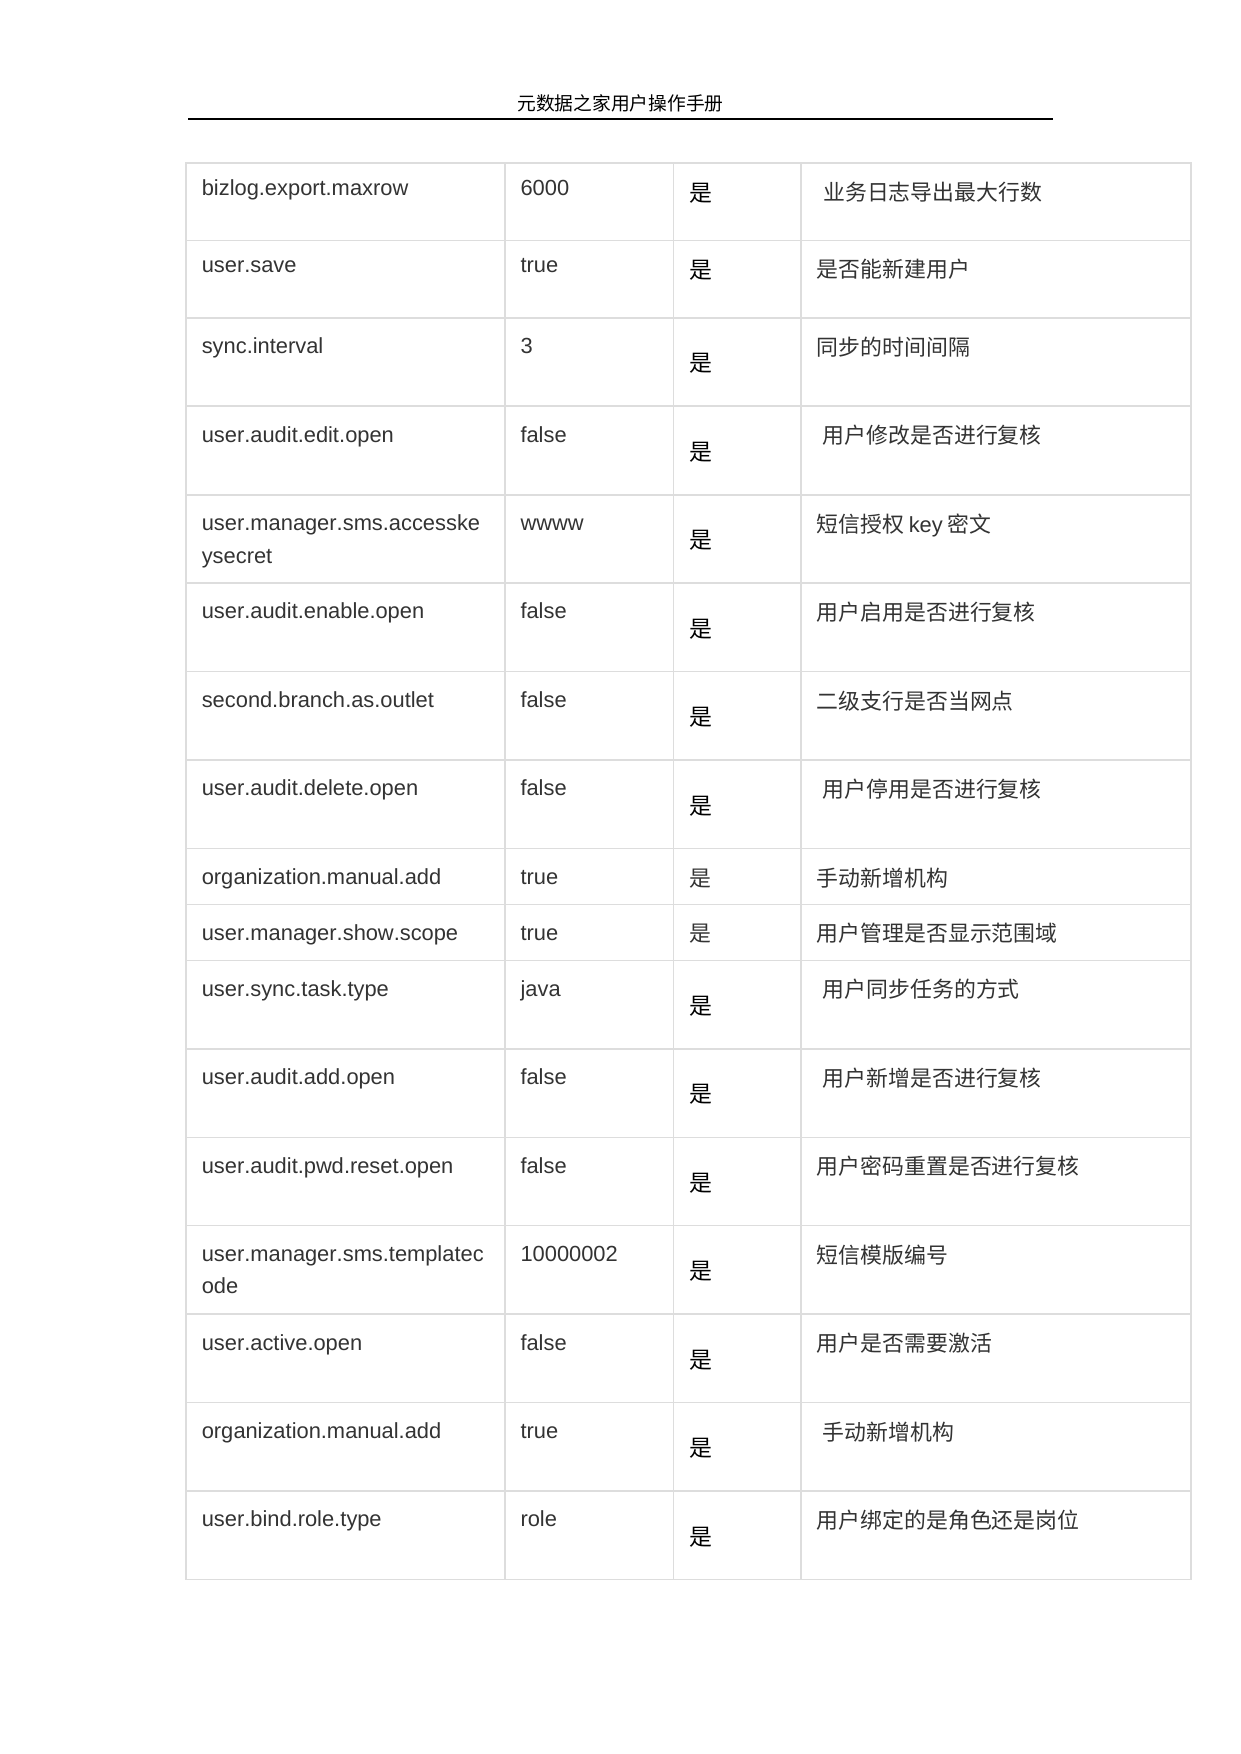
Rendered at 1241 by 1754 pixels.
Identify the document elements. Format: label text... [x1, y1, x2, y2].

table_cell 是 [674, 961, 800, 1048]
table_cell 是 [674, 905, 800, 959]
table_cell 是 [674, 164, 800, 239]
table_cell 是 [674, 407, 800, 494]
table_cell 是 [674, 761, 800, 848]
table_cell user.manager.sms.templatecode [187, 1226, 504, 1313]
table_cell true [506, 849, 673, 903]
table_cell 手动新增机构 [802, 849, 1190, 903]
table_cell user.bind.role.type [187, 1492, 504, 1578]
table_cell role [506, 1492, 673, 1578]
table_cell 短信授权key密文 [802, 496, 1190, 582]
table_cell true [506, 905, 673, 959]
table_cell user.manager.show.scope [187, 905, 504, 959]
table_cell 用户绑定的是角色还是岗位 [802, 1492, 1190, 1578]
table_cell 用户密码重置是否进行复核 [802, 1138, 1190, 1225]
table_cell 10000002 [506, 1226, 673, 1313]
table_cell 用户管理是否显示范围域 [802, 905, 1190, 959]
table_cell organization.manual.add [187, 1403, 504, 1490]
table_cell user.save [187, 241, 504, 317]
table_cell 是 [674, 672, 800, 759]
table_cell user.audit.enable.open [187, 584, 504, 671]
table_cell 是 [674, 1138, 800, 1225]
table_cell true [506, 1403, 673, 1490]
table_cell 是 [674, 849, 800, 903]
table_cell sync.interval [187, 319, 504, 405]
table_cell 手动新增机构 [802, 1403, 1190, 1490]
table_cell false [506, 1315, 673, 1402]
table_cell user.audit.pwd.reset.open [187, 1138, 504, 1225]
table_cell 业务日志导出最大行数 [802, 164, 1190, 239]
table_cell 用户启用是否进行复核 [802, 584, 1190, 671]
table_cell 3 [506, 319, 673, 405]
table_cell 用户新增是否进行复核 [802, 1050, 1190, 1136]
table_cell 是 [674, 584, 800, 671]
table_cell wwww [506, 496, 673, 582]
table_cell false [506, 1138, 673, 1225]
table_cell 短信模版编号 [802, 1226, 1190, 1313]
table_cell 是 [674, 496, 800, 582]
table_cell user.audit.edit.open [187, 407, 504, 494]
table_cell 是 [674, 1492, 800, 1578]
table_cell organization.manual.add [187, 849, 504, 903]
table_cell 是 [674, 1403, 800, 1490]
table_cell true [506, 241, 673, 317]
table_cell 是 [674, 1315, 800, 1402]
table_cell 用户是否需要激活 [802, 1315, 1190, 1402]
table_cell user.manager.sms.accesskeysecret [187, 496, 504, 582]
table_cell user.active.open [187, 1315, 504, 1402]
table_cell 是否能新建用户 [802, 241, 1190, 317]
table_cell false [506, 584, 673, 671]
table_cell false [506, 672, 673, 759]
table_cell false [506, 761, 673, 848]
table_cell java [506, 961, 673, 1048]
table_cell second.branch.as.outlet [187, 672, 504, 759]
table_cell 用户修改是否进行复核 [802, 407, 1190, 494]
table_cell 6000 [506, 164, 673, 239]
table_cell false [506, 1050, 673, 1136]
table_cell 用户停用是否进行复核 [802, 761, 1190, 848]
table_cell 同步的时间间隔 [802, 319, 1190, 405]
table_cell 是 [674, 319, 800, 405]
table_cell user.audit.delete.open [187, 761, 504, 848]
table_cell 是 [674, 241, 800, 317]
table_cell 是 [674, 1050, 800, 1136]
table_cell bizlog.export.maxrow [187, 164, 504, 239]
table_cell 二级支行是否当网点 [802, 672, 1190, 759]
table_cell false [506, 407, 673, 494]
table_cell user.sync.task.type [187, 961, 504, 1048]
table_cell 是 [674, 1226, 800, 1313]
table_cell 用户同步任务的方式 [802, 961, 1190, 1048]
table_cell user.audit.add.open [187, 1050, 504, 1136]
